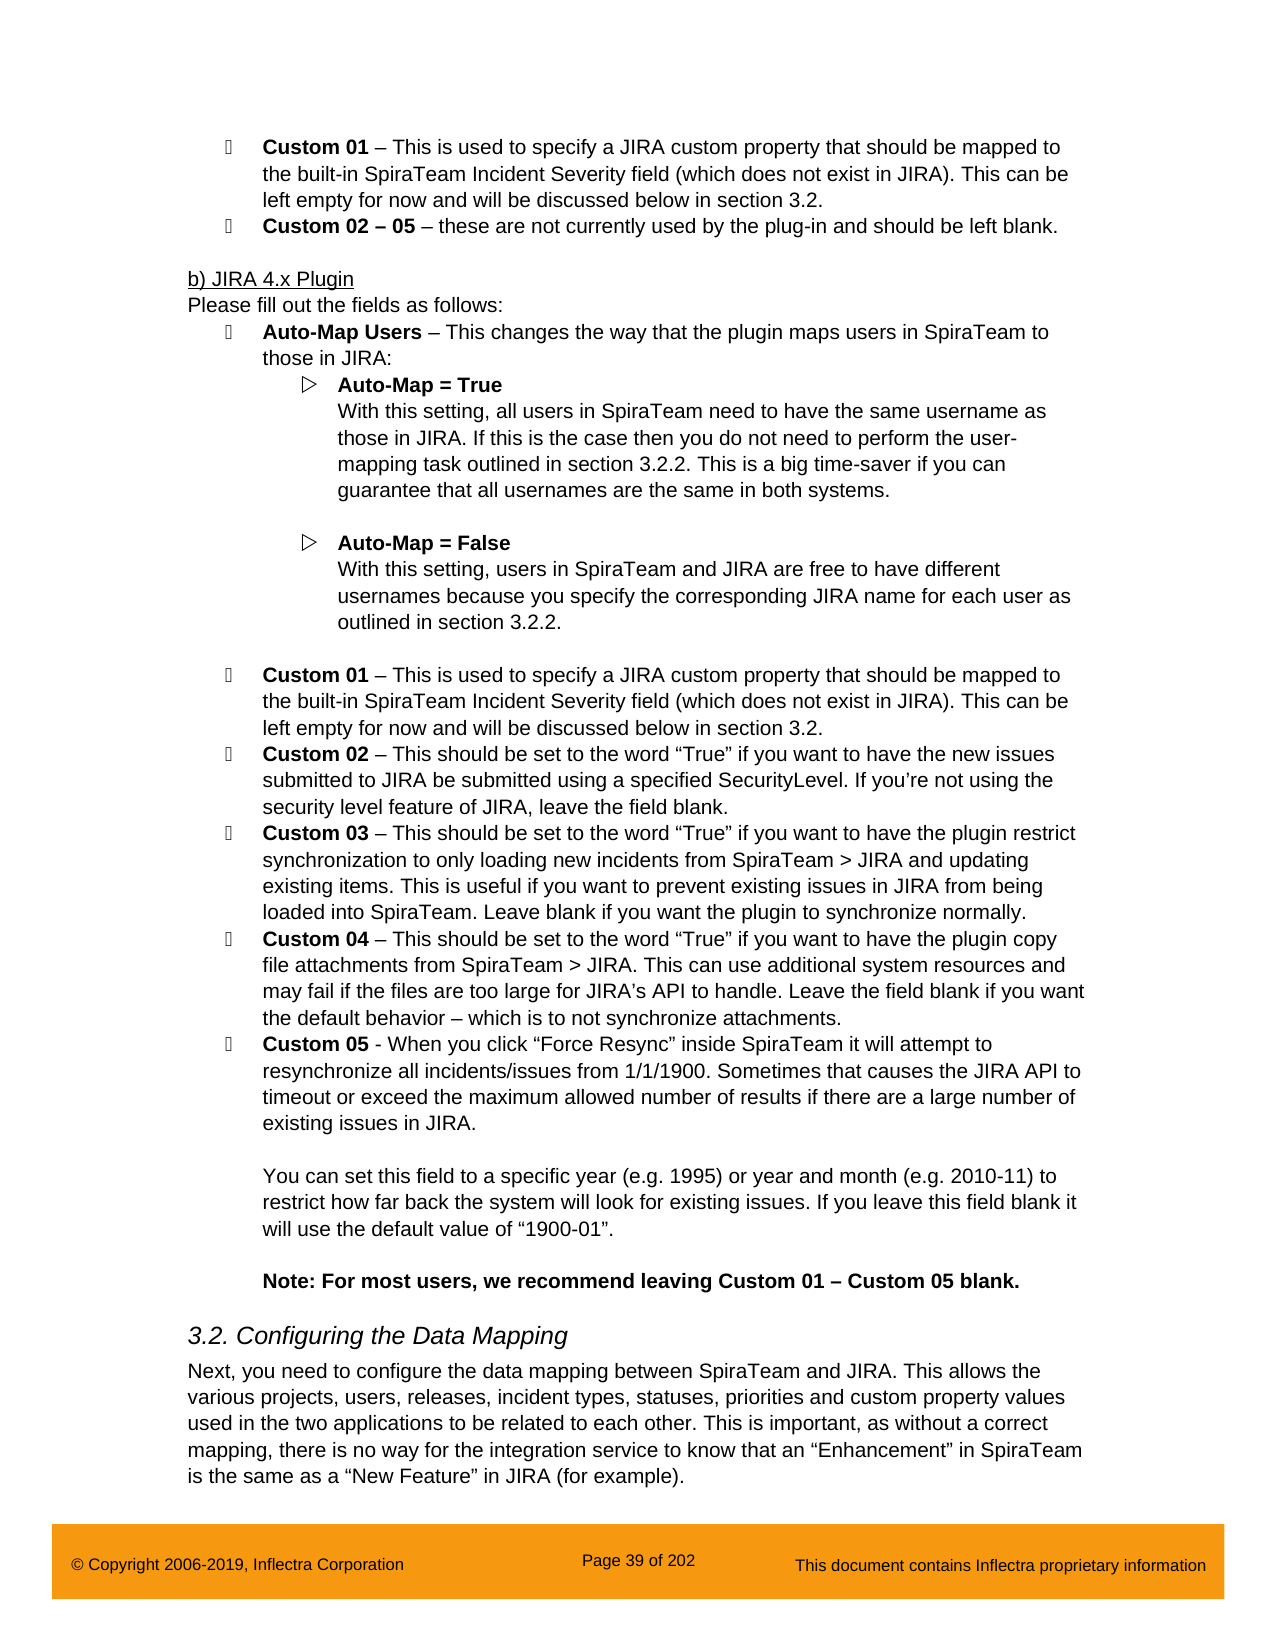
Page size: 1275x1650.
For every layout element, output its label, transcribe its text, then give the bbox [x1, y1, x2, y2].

list Custom 04 – This should be set to the word “True” if you want to have the plugin copy file attachments from SpiraTeam > JIRA. This can use additional system resources and may fail if the files are too large for JIRA’s API to handle. Leave the field blank if you want the default behavior – which is to not synchronize attachments. [225, 926, 1087, 1029]
list Auto-Map Users – This changes the way that the plugin maps users in SpiraTeam to those in JIRA: [225, 320, 1087, 370]
list Custom 01 – This is used to specify a JIRA custom property that should be mapped to the built-in SpiraTeam Incident Severity field (which does not exist in JIRA). This can be left empty for now and will be discussed below in section 3.2. [225, 663, 1087, 739]
list Custom 03 – This should be set to the word “True” if you want to have the plugin restrict synchronization to only loading new incidents from SpiraTeam > JIRA and updating existing items. This is useful if you want to prevent existing issues in JIRA from being loaded into SpiraTeam. Leave blank if you want the plugin to synchronize normally. [225, 821, 1087, 924]
text b) JIRA 4.x Plugin [187, 267, 1087, 291]
list Custom 02 – 05 – these are not currently used by the plug-in and should be left blank. [225, 214, 1087, 238]
subtitle 3.2. Configuring the Data Mapping [187, 1321, 1087, 1349]
text Note: For most users, we recommend leaving Custom 01 – Custom 05 blank. [262, 1269, 1087, 1293]
list Custom 05 - When you click “Force Resync” inside SpiraTeam it will attempt to resynchronize all incidents/issues from 1/1/1900. Sometimes that causes the JIRA API to timeout or exceed the maximum allowed number of results if there are a large number of existing issues in JIRA. You can set this field to a specific year (e.g. 1995) or year and month (e.g. 2010-11) to restrict how far back the system will look for existing issues. If you leave this field blank it will use the default value of “1900-01”. [225, 1032, 1087, 1241]
list Auto-Map = True With this setting, all users in SpiraTeam need to have the same username as those in JIRA. If this is the case then you do not need to perform the user-mapping task outlined in section 3.2.2. This is a big time-saver if you can guarantee that all usernames are the same in both systems. [300, 372, 1087, 528]
text Please fill out the fields as follows: [187, 293, 1087, 317]
list Auto-Map = False With this setting, users in SpiraTeam and JIRA are free to have different usernames because you specify the corresponding JIRA name for each user as outlined in section 3.2.2. [300, 531, 1087, 660]
text Next, you need to configure the data mapping between SpiraTeam and JIRA. This allows the various projects, users, releases, incident types, statuses, priorities and custom property values used in the two applications to be related to each other. This is important, as without a correct mapping, there is no way for the integration service to know that an “Enhancement” in SpiraTeam is the same as a “New Feature” in JIRA (for example). [187, 1358, 1087, 1488]
list Custom 02 – This should be set to the word “True” if you want to have the new issues submitted to JIRA be submitted using a specified SecurityLevel. If you’re not using the security level feature of JIRA, leave the field blank. [225, 742, 1087, 818]
list Custom 01 – This is used to specify a JIRA custom property that should be mapped to the built-in SpiraTeam Incident Severity field (which does not exist in JIRA). This can be left empty for now and will be discussed below in section 3.2. [225, 135, 1087, 212]
